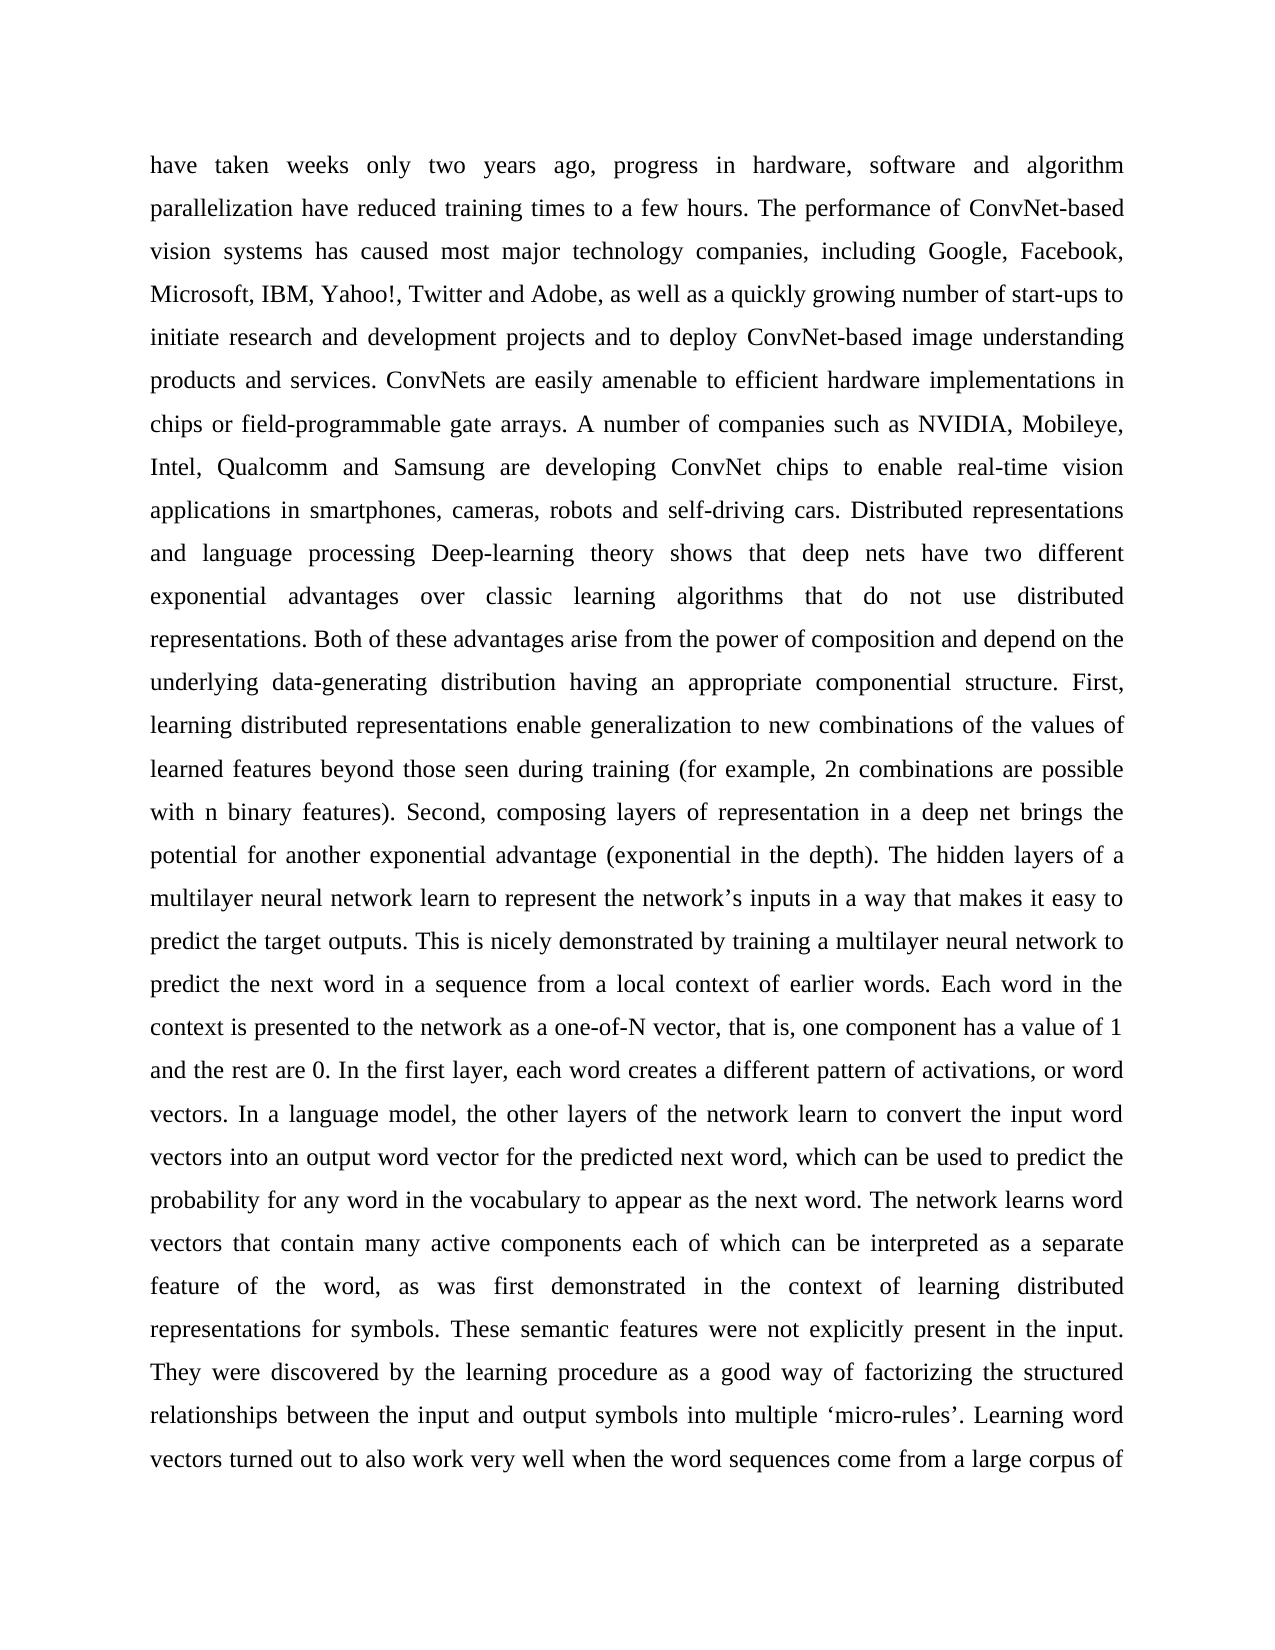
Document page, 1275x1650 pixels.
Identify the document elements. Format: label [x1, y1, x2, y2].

text [150, 150, 1125, 1472]
